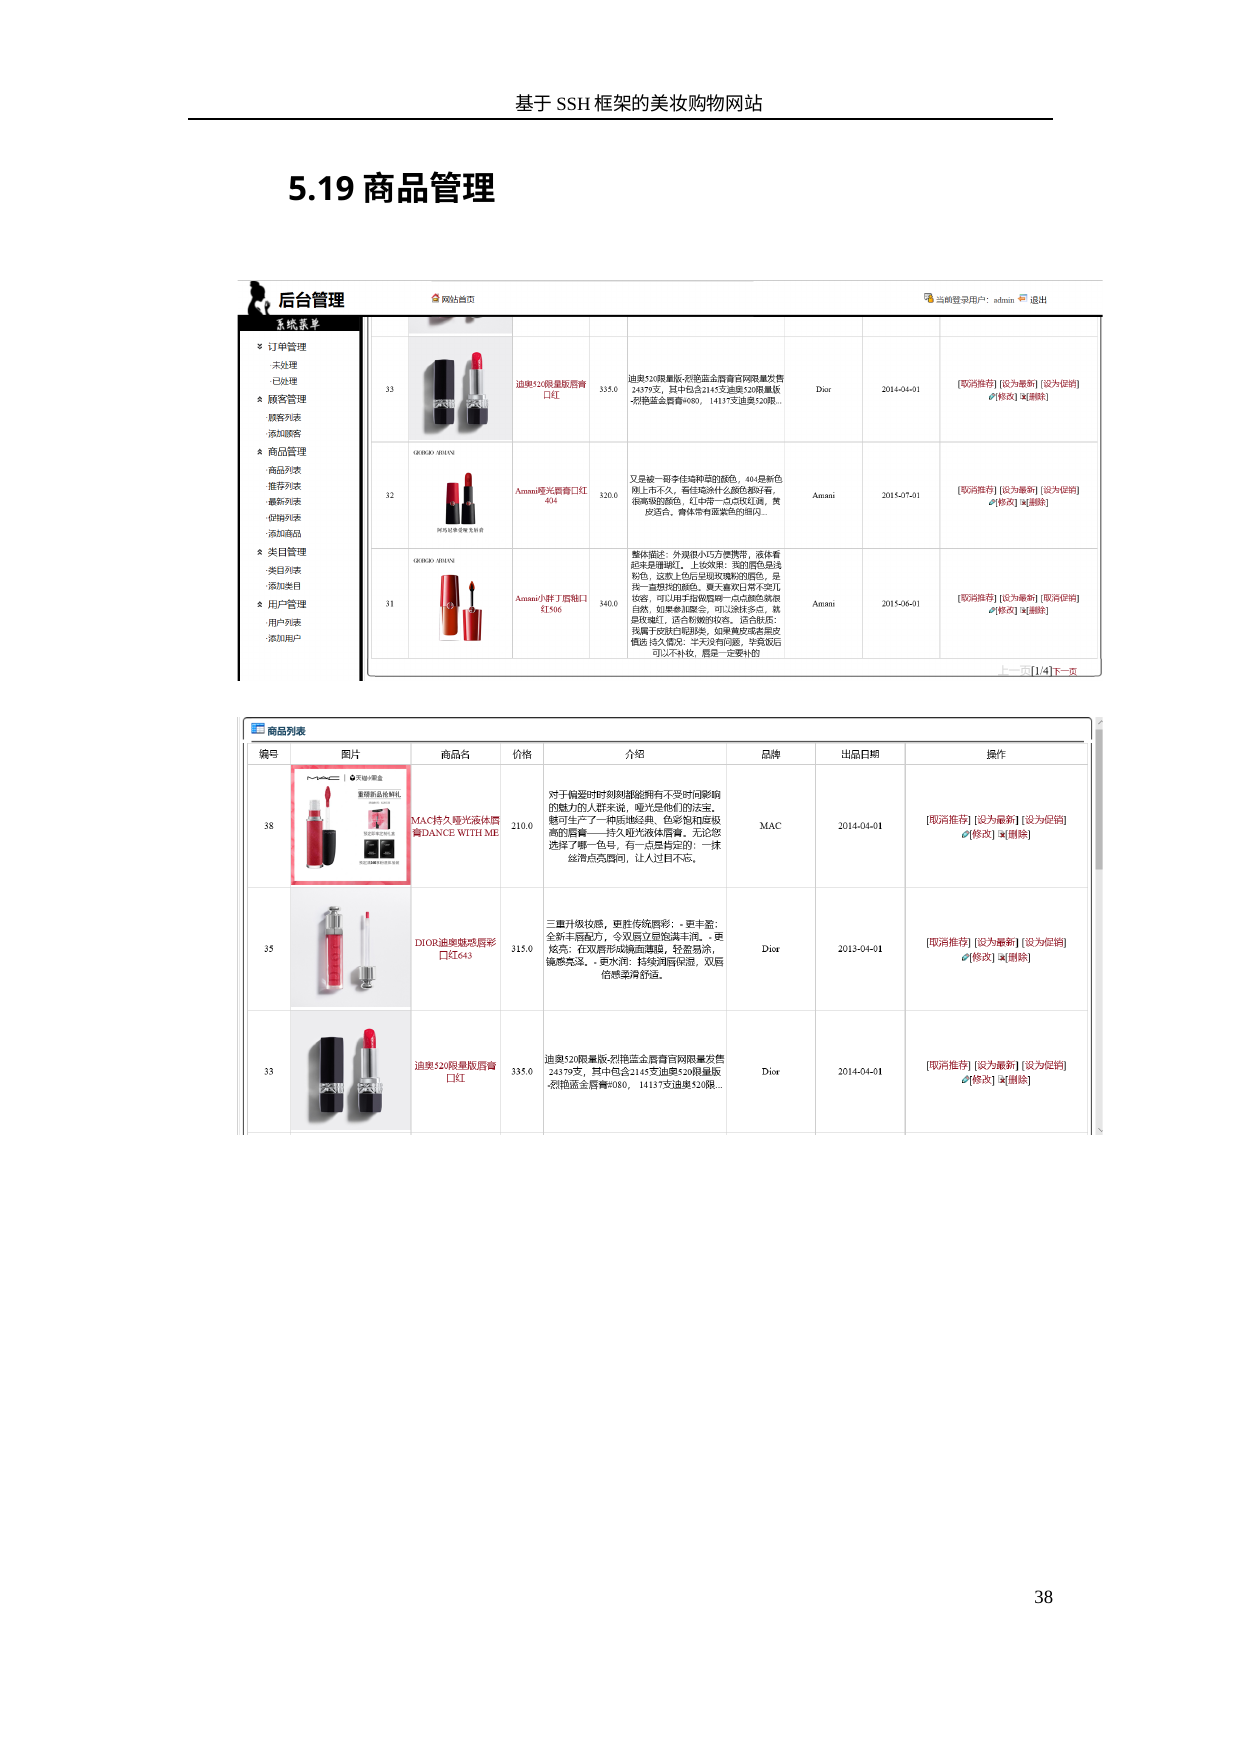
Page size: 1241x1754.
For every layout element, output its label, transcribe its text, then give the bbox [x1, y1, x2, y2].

subtitle 商品管理 [288, 153, 1053, 218]
picture [237, 280, 1103, 681]
picture [237, 717, 1103, 1135]
